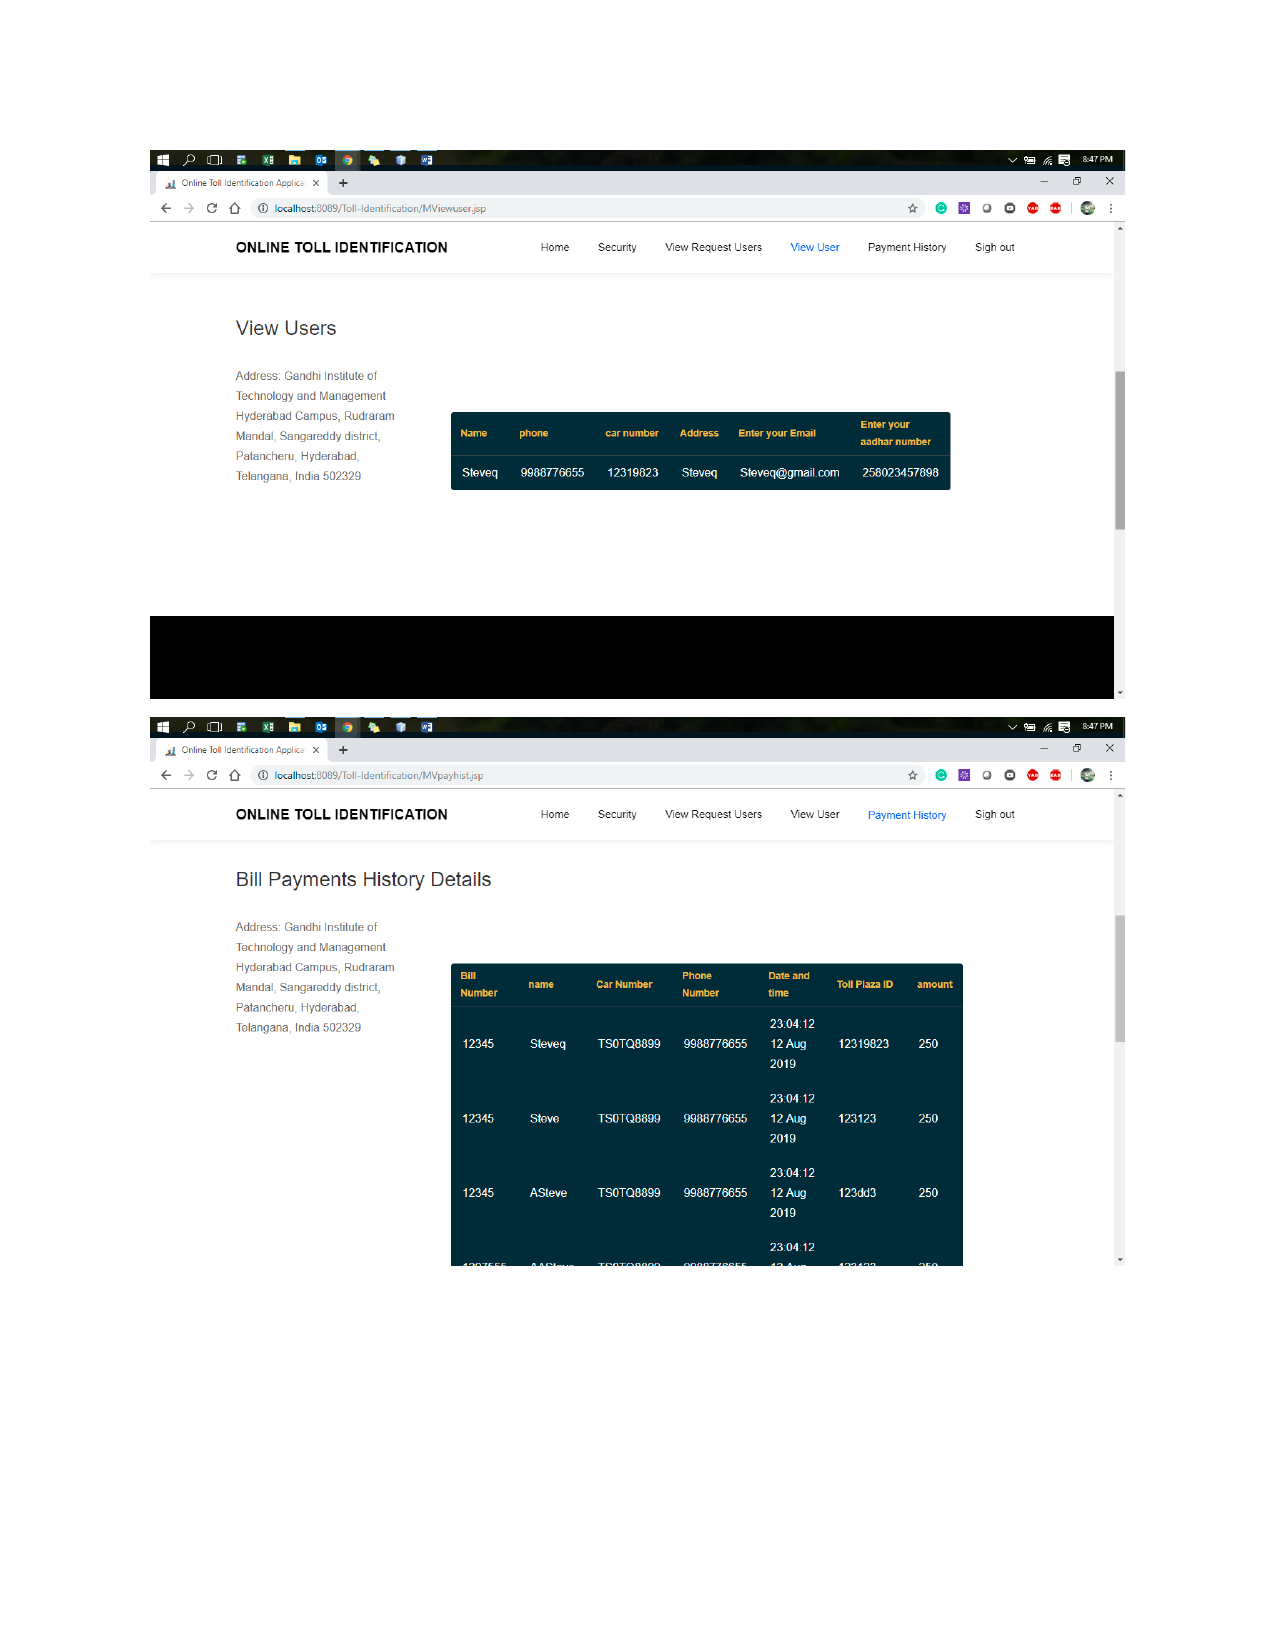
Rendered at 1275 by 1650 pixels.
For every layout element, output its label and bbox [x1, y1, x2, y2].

picture [462, 990, 472, 996]
picture [150, 717, 1125, 1266]
picture [694, 991, 705, 996]
picture [466, 973, 475, 978]
picture [150, 150, 1125, 699]
picture [791, 1169, 797, 1176]
picture [791, 1020, 797, 1027]
picture [791, 1095, 797, 1102]
picture [636, 983, 650, 987]
picture [616, 981, 630, 987]
picture [699, 974, 710, 978]
picture [794, 974, 805, 978]
picture [536, 983, 553, 987]
picture [774, 974, 788, 978]
